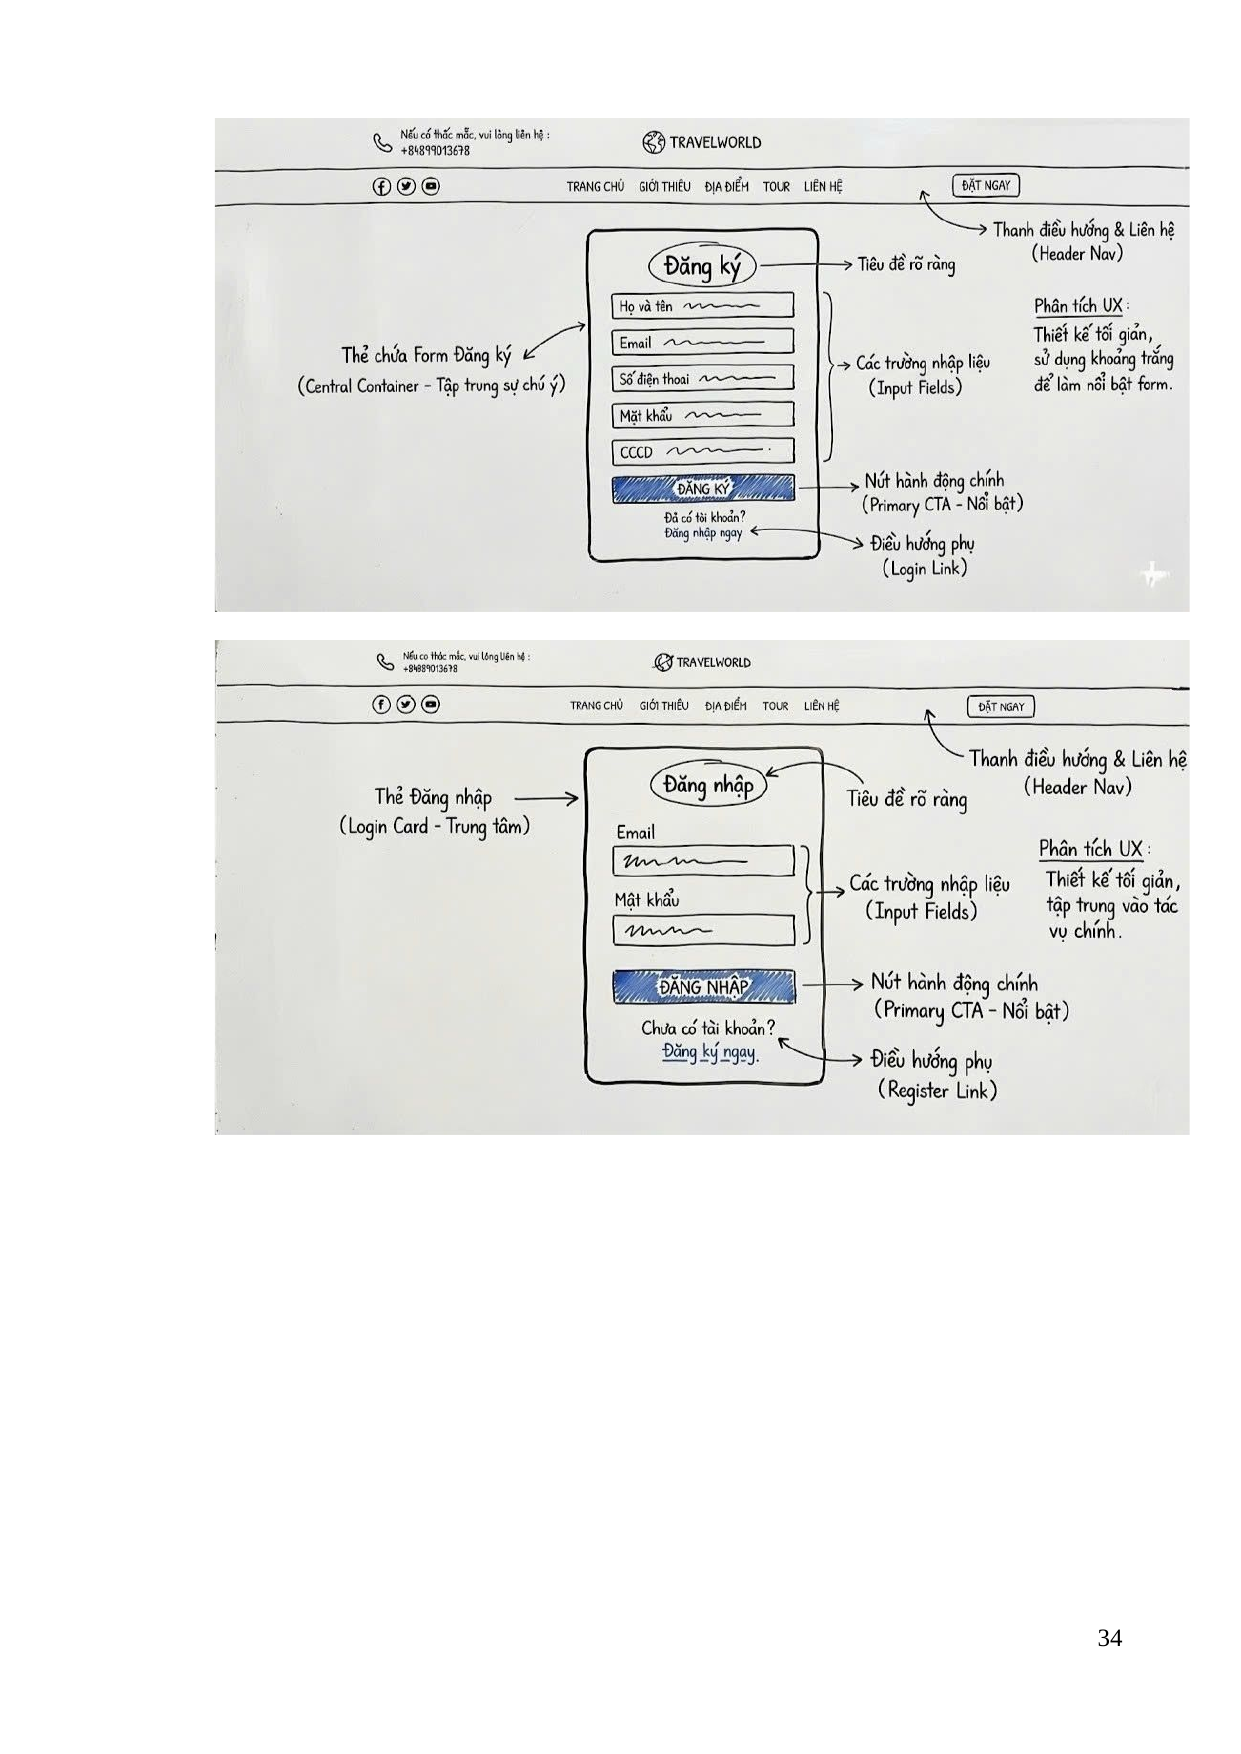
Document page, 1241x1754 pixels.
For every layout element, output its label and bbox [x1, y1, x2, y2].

picture [214, 640, 1190, 1135]
picture [214, 118, 1190, 612]
